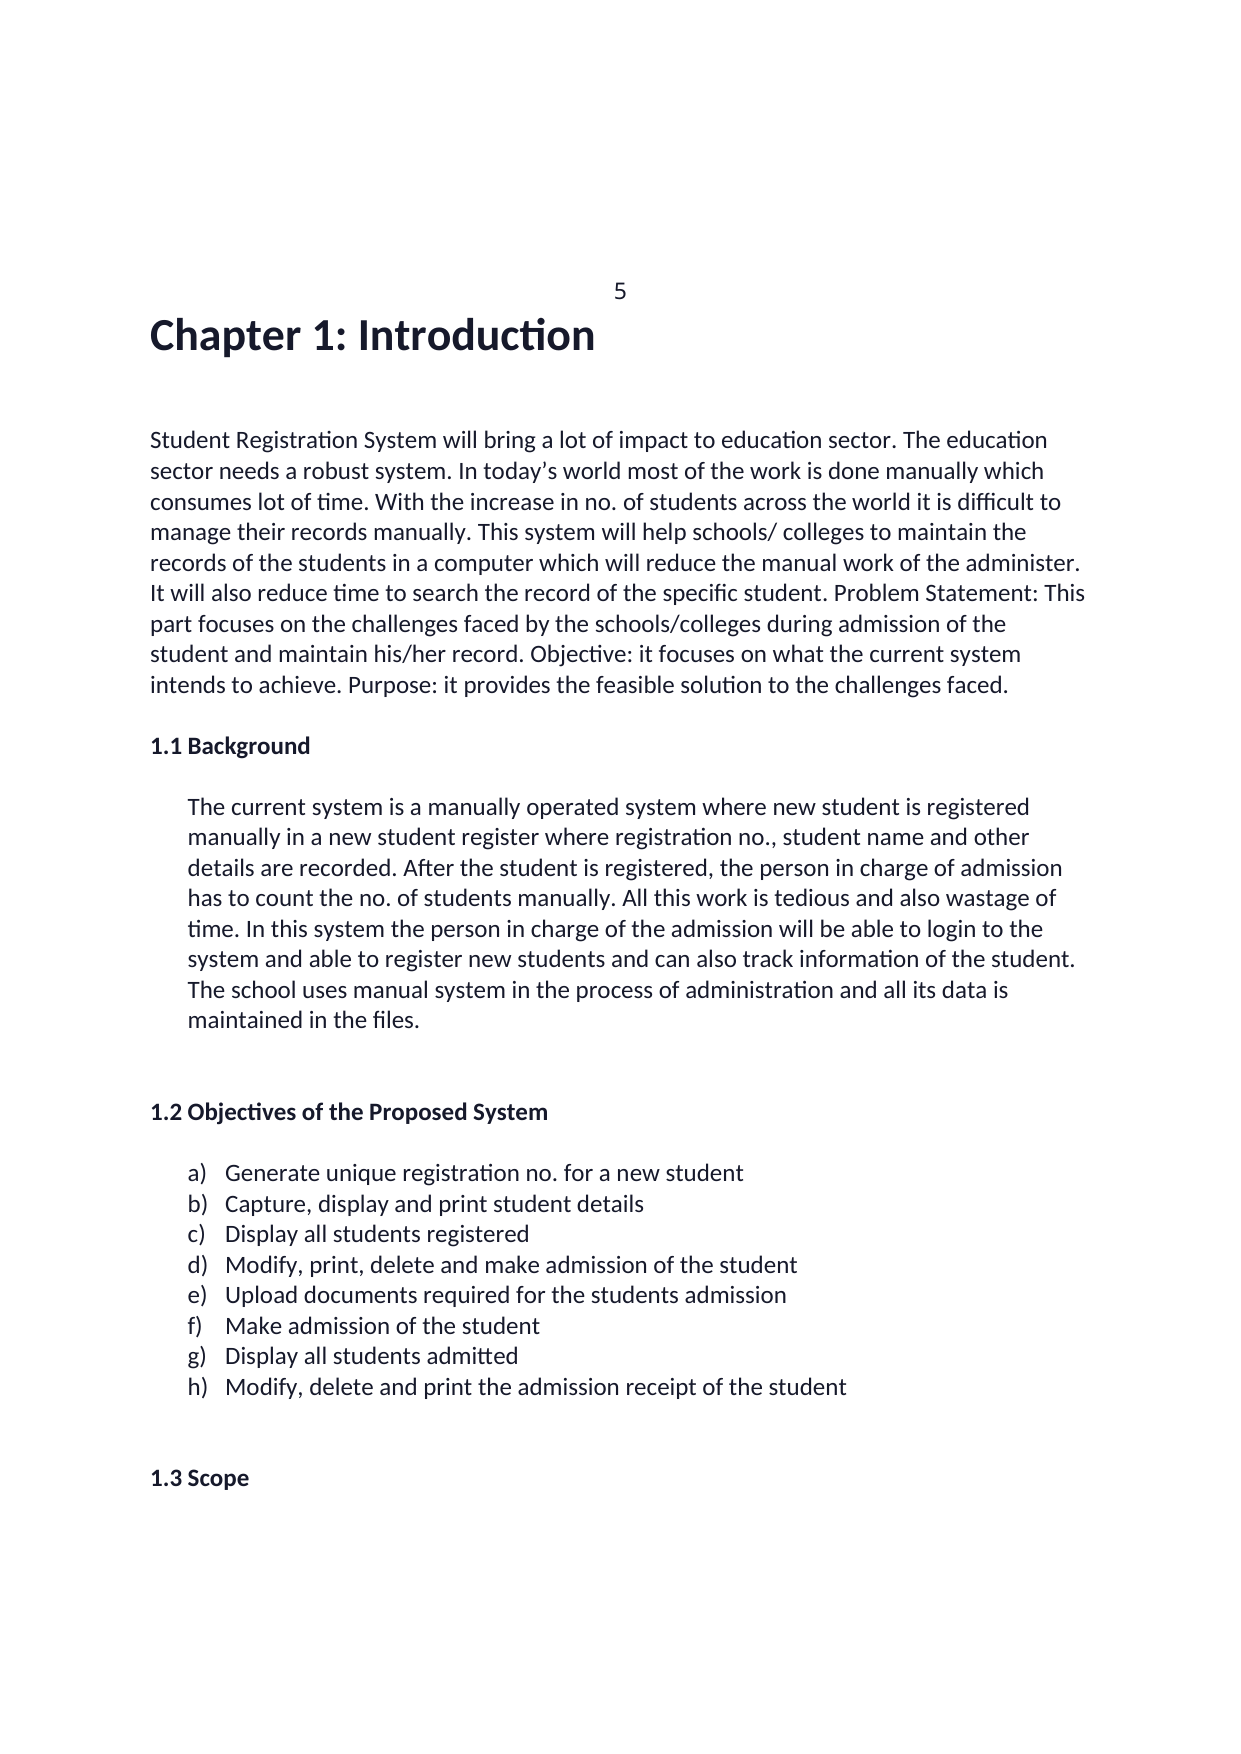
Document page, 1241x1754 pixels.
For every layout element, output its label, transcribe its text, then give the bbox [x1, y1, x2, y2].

list Upload documents required for the students admission [187, 1279, 1090, 1310]
text 5 [150, 275, 1090, 306]
list Capture, display and print student details [187, 1188, 1090, 1218]
text Student Registration System will bring a lot of impact to education sector. The education sector needs a robust system. In today’s world most of the work is done manually which consumes lot of time. With the increase in no. of students across the world it is difficult to manage their records manually. This system will help schools/ colleges to maintain the records of the students in a computer which will reduce the manual work of the administer. It will also reduce time to search the record of the specific student. Problem Statement: This part focuses on the challenges faced by the schools/colleges during admission of the student and maintain his/her record. Objective: it focuses on what the current system intends to achieve. Purpose: it provides the feasible solution to the challenges faced. [150, 425, 1090, 699]
list Display all students admitted [187, 1340, 1090, 1371]
list Display all students registered [187, 1218, 1090, 1249]
list Modify, delete and print the admission receipt of the student [187, 1371, 1090, 1401]
list Scope [150, 1462, 1090, 1493]
list Modify, print, delete and make admission of the student [187, 1249, 1090, 1279]
text The current system is a manually operated system where new student is registered manually in a new student register where registration no., student name and other details are recorded. After the student is registered, the person in charge of admission has to count the no. of students manually. All this work is tedious and also wastage of time. In this system the person in charge of the admission will be able to login to the system and able to register new students and can also track information of the student. The school uses manual system in the process of administration and all its data is maintained in the files. [187, 791, 1090, 1035]
list Generate unique registration no. for a new student [187, 1157, 1090, 1188]
text Chapter 1: Introduction [150, 306, 1090, 362]
list Objectives of the Proposed System [150, 1096, 1090, 1127]
list Background [150, 730, 1090, 760]
list Make admission of the student [187, 1310, 1090, 1340]
